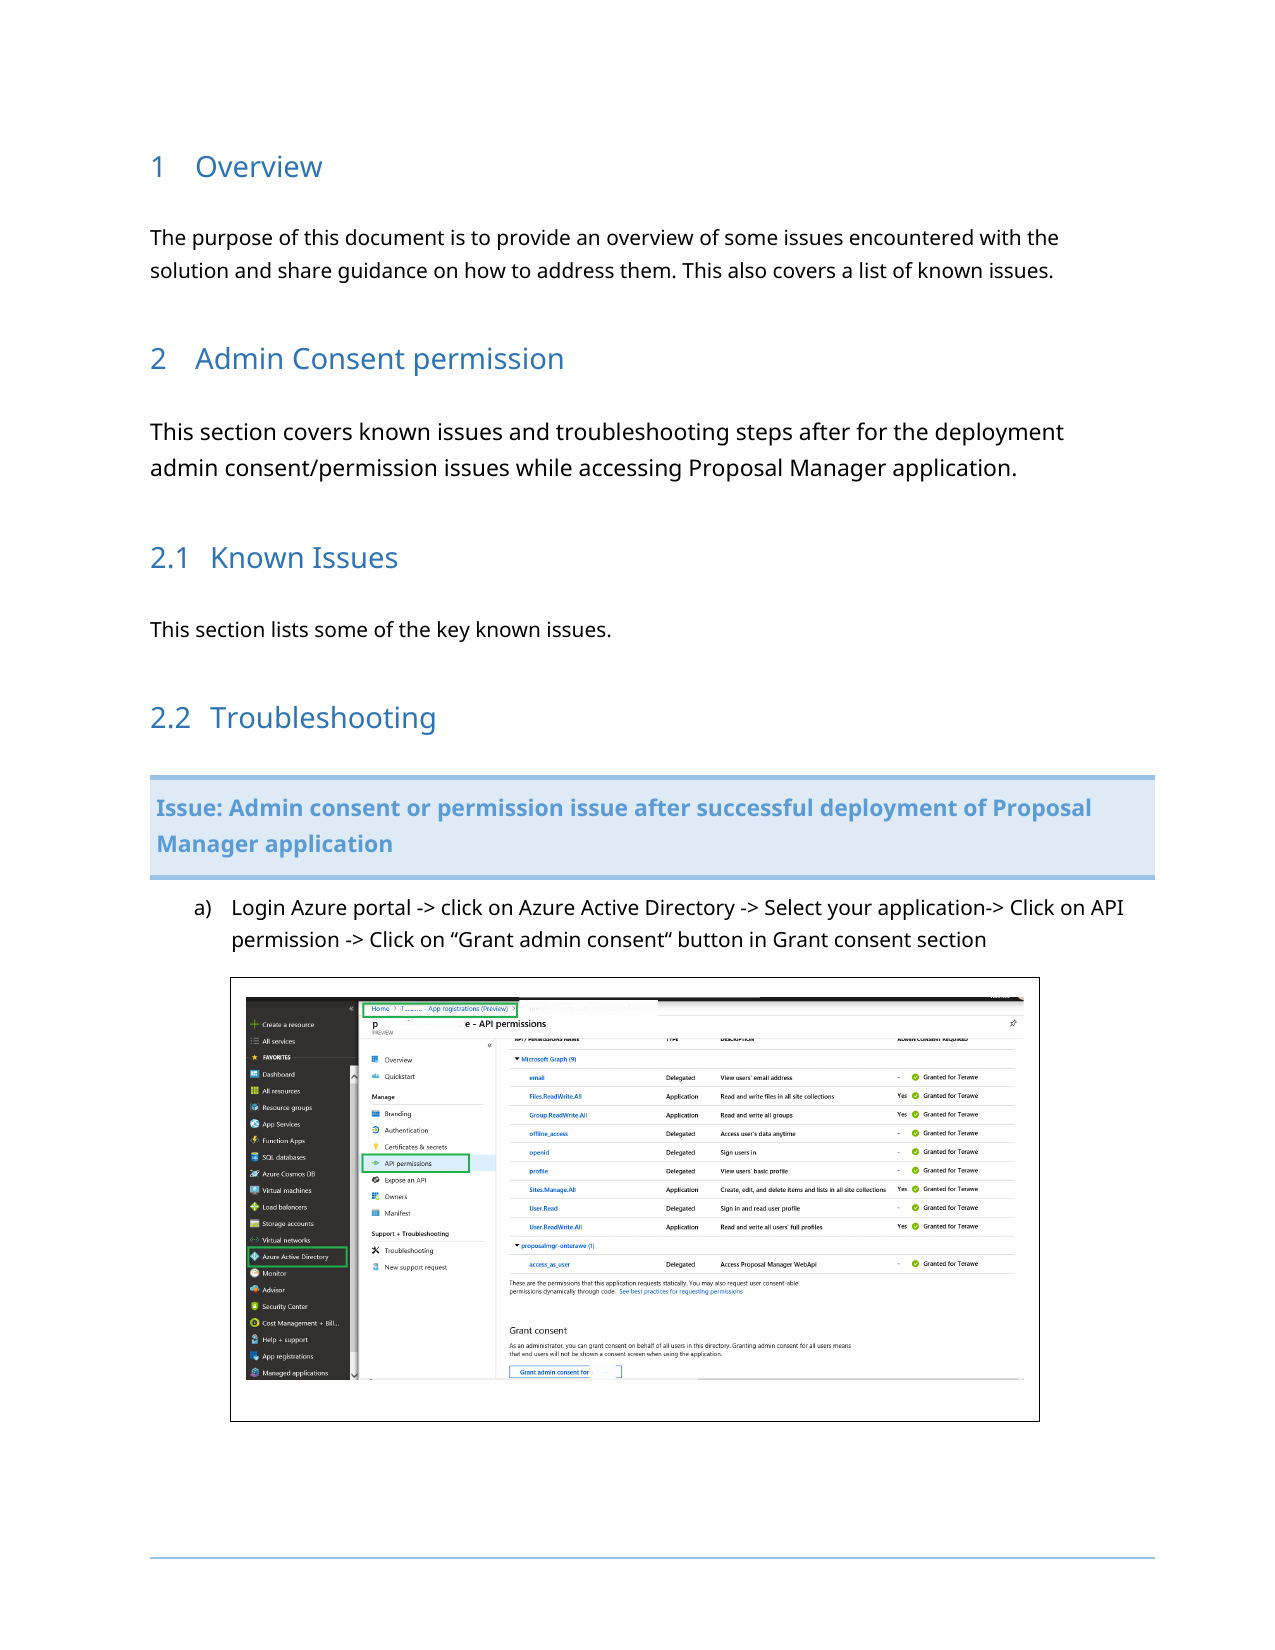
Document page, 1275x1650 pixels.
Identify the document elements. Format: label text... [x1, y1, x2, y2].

text The purpose of this document is to provide an overview of some issues encountered with the solution and share guidance on how to address them. This also covers a list of known issues. [150, 223, 1125, 284]
picture [246, 997, 1024, 1380]
subtitle Troubleshooting [150, 697, 1125, 737]
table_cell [150, 880, 1155, 1557]
text This section covers known issues and troubleshooting steps after for the deployment admin consent/permission issues while accessing Proposal Manager application. [150, 416, 1125, 483]
text This section lists some of the key known issues. [150, 615, 1125, 643]
subtitle Admin Consent permission [150, 339, 1125, 378]
subtitle Known Issues [150, 538, 1125, 577]
subtitle Overview [150, 146, 1125, 186]
table_header Issue: Admin consent or permission issue after successful deployment of Proposal Manager application [150, 780, 1155, 875]
